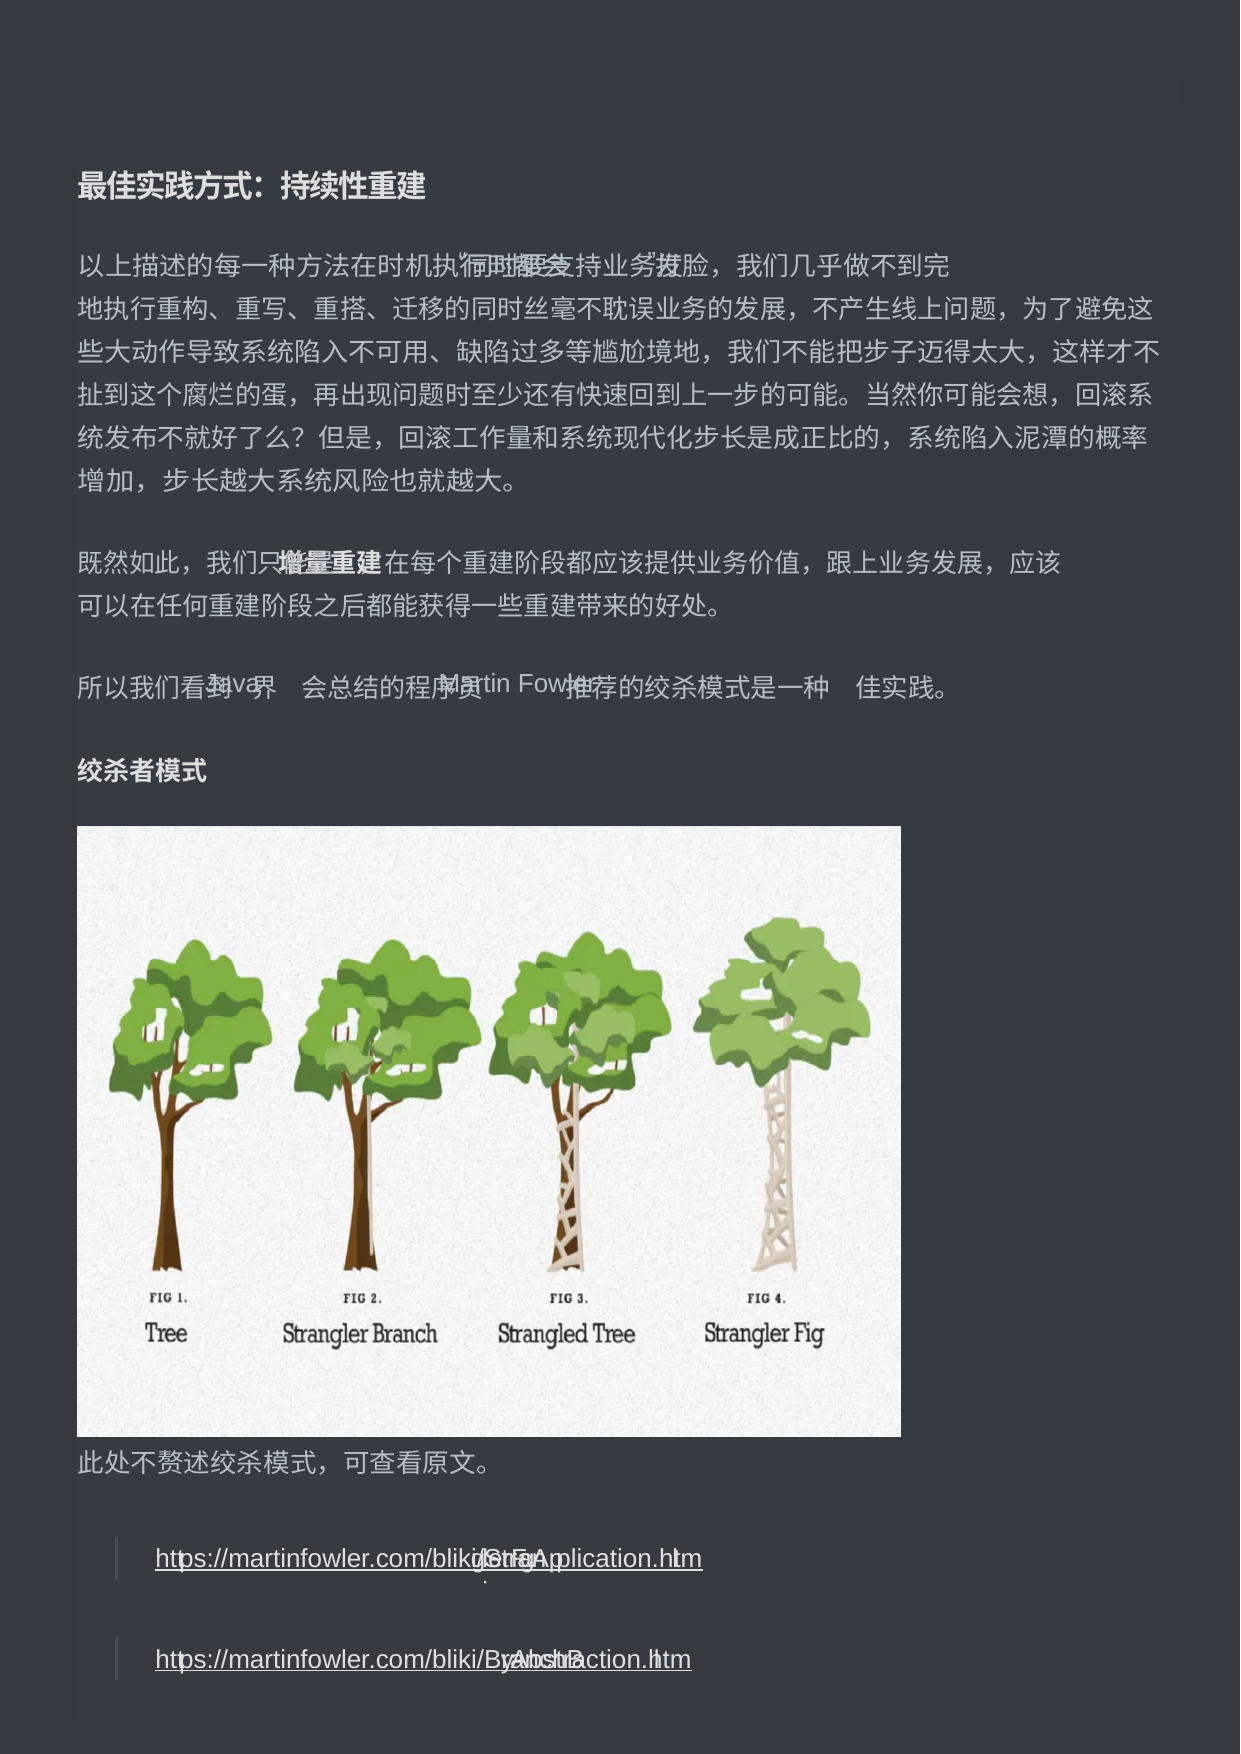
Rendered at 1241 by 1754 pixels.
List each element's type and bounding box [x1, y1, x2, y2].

picture [77, 826, 901, 1437]
